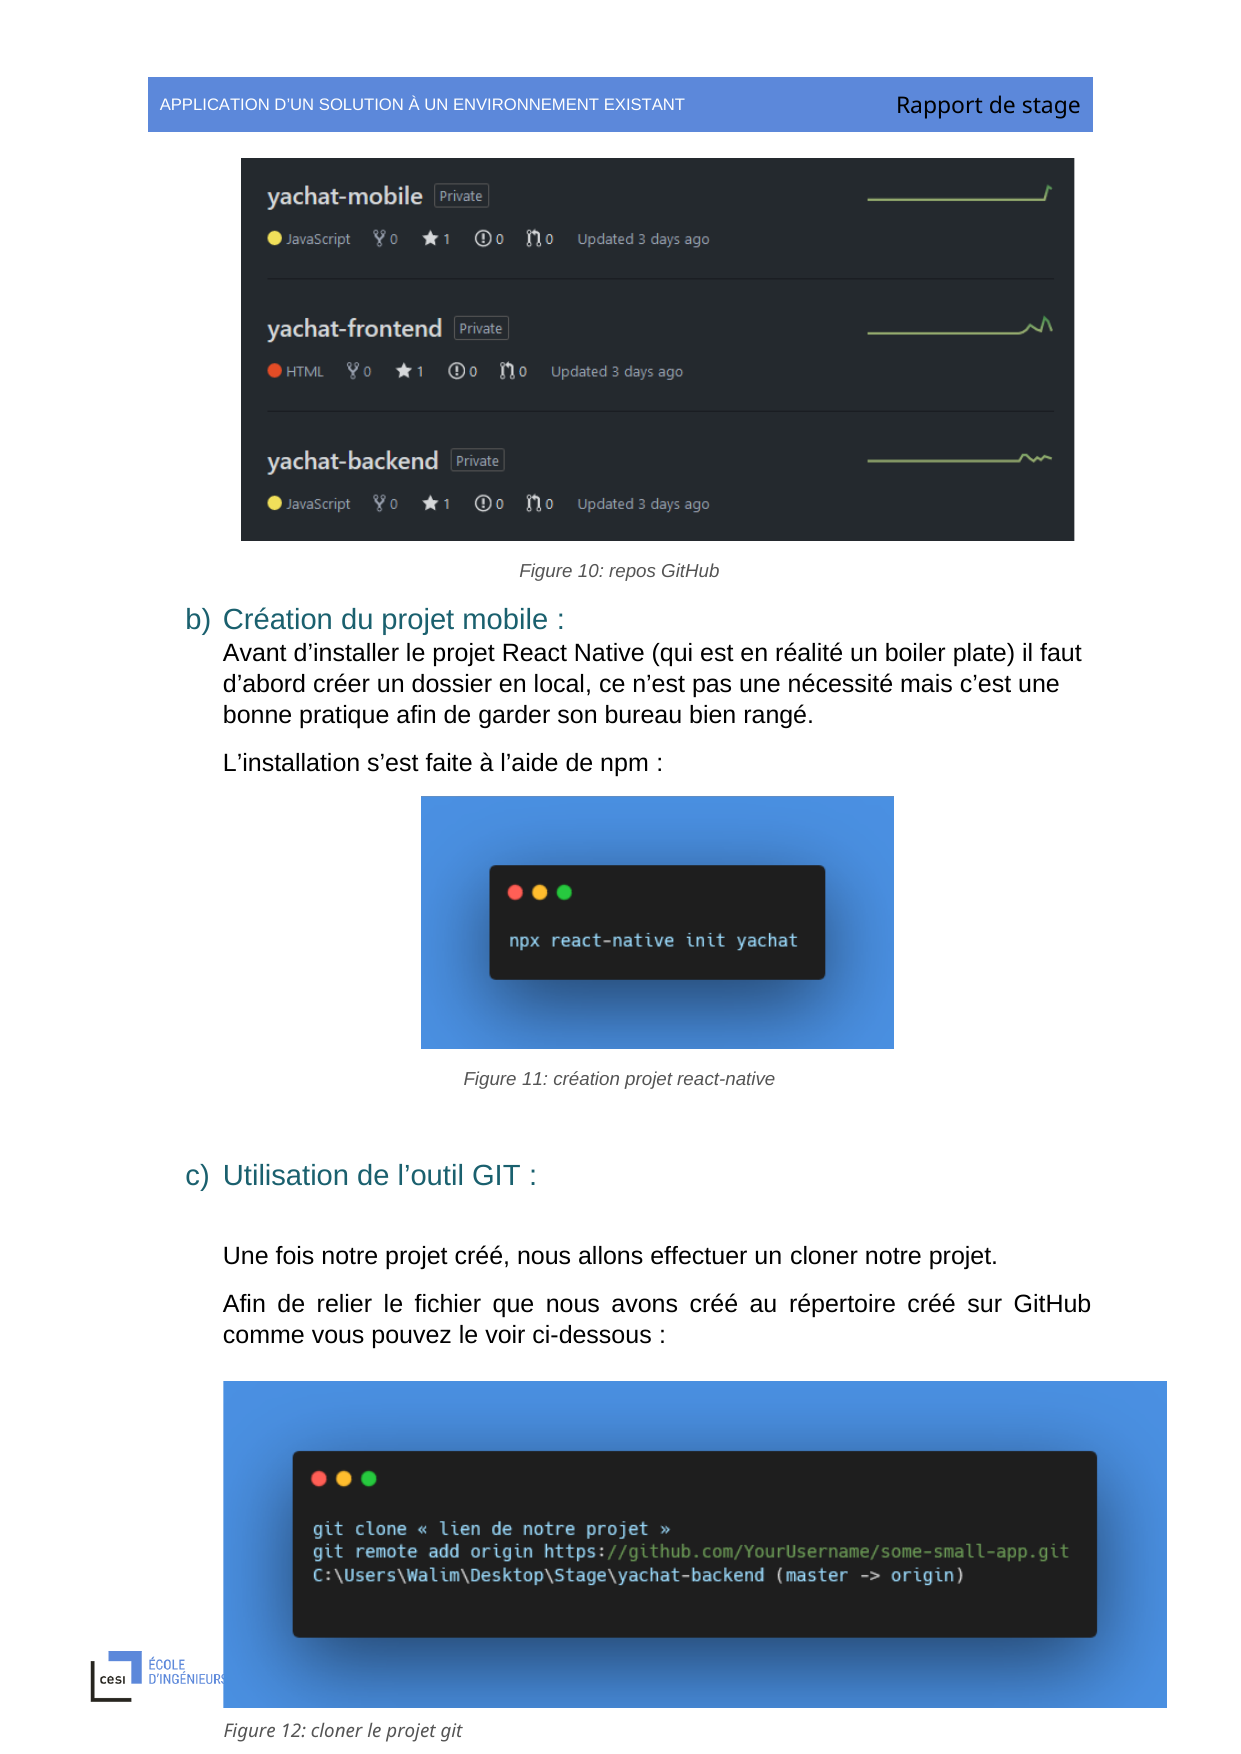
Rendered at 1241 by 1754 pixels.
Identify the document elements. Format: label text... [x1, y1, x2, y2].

subtitle Utilisation de l’outil GIT : [185, 1157, 1093, 1191]
text Figure 11: création projet react-native [148, 1067, 1093, 1089]
text Figure 10: repos GitHub [148, 559, 1093, 581]
text L’installation s’est faite à l’aide de npm : [223, 748, 1093, 777]
picture [241, 158, 1075, 541]
picture [90, 1381, 1167, 1708]
text Afin de relier le fichier que nous avons créé au répertoire créé sur GitHub comme vous pouvez le voir ci-dessous : [223, 1289, 1093, 1349]
text Avant d’installer le projet React Native (qui est en réalité un boiler plate) il faut d’abord créer un dossier en local, ce n’est pas une nécessité mais c’est une bonne pratique afin de garder son bureau bien rangé. [223, 638, 1093, 729]
subtitle Création du projet mobile : [185, 602, 1093, 635]
text Une fois notre projet créé, nous allons effectuer un cloner notre projet. [223, 1241, 1093, 1270]
picture [421, 795, 894, 1049]
